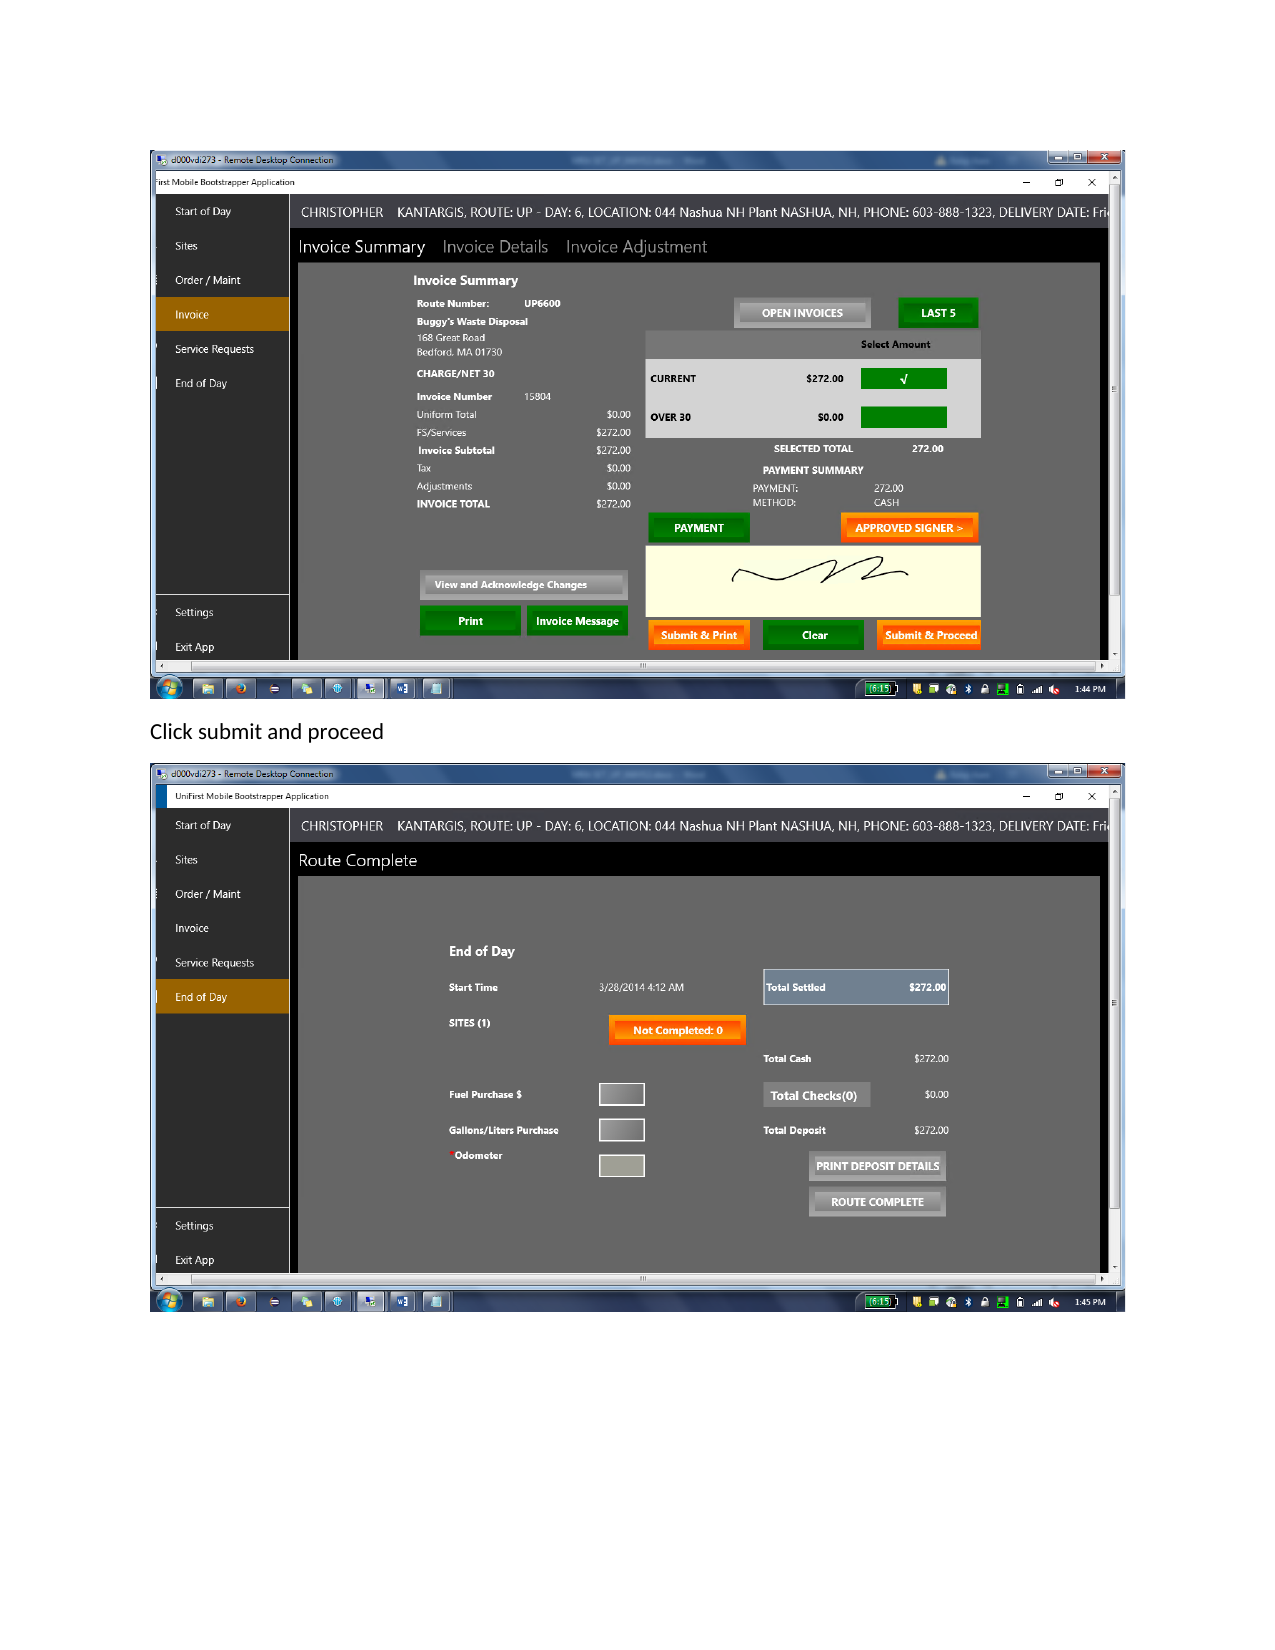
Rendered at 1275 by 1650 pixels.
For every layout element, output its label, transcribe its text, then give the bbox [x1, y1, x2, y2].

picture [150, 150, 1125, 699]
text Click submit and proceed [150, 717, 1125, 745]
picture [150, 763, 1125, 1312]
